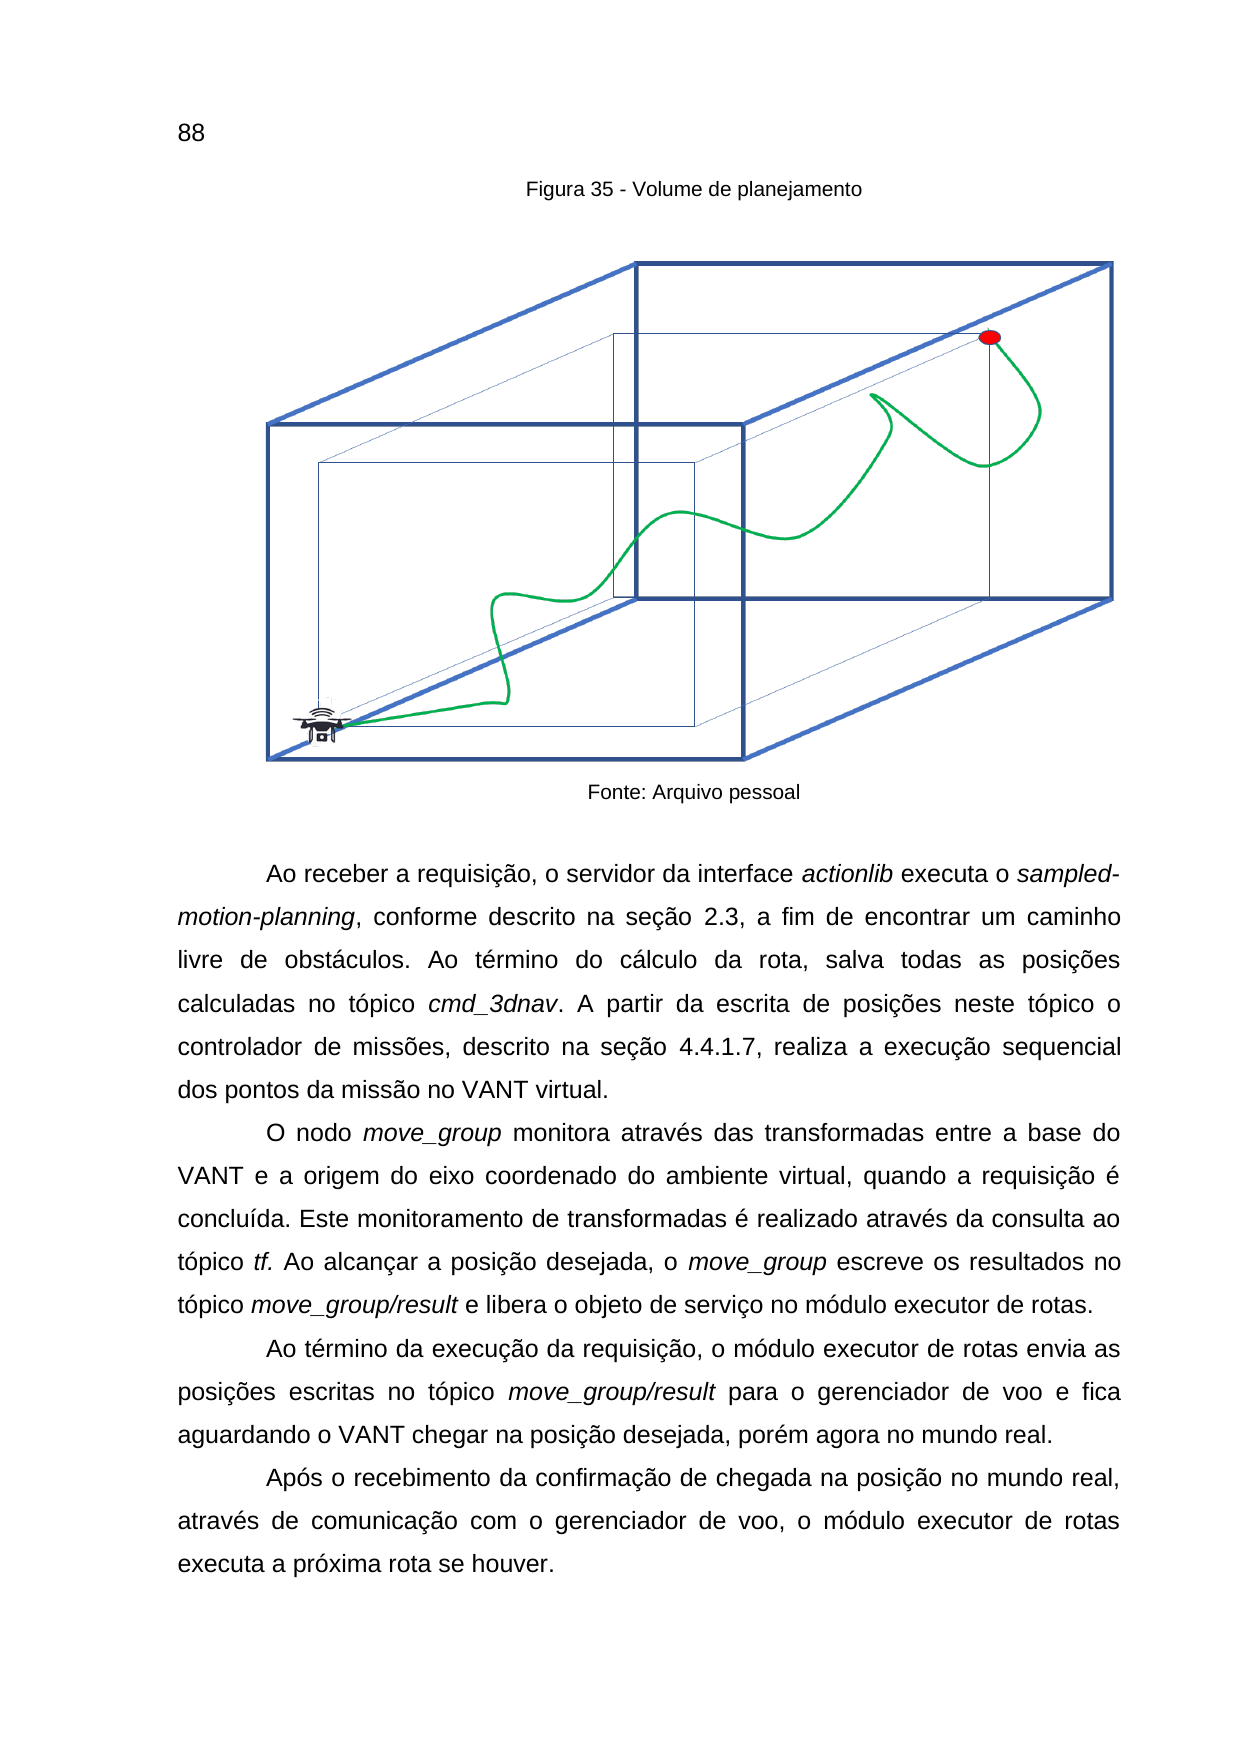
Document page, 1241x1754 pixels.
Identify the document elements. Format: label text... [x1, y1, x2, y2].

text Após o recebimento da confirmação de chegada na posição no mundo real, através de comunicação com o gerenciador de voo, o módulo executor de rotas executa a próxima rota se houver. [177, 1463, 1122, 1578]
text Fonte: Arquivo pessoal [177, 780, 1122, 804]
text O nodo move_group monitora através das transformadas entre a base do VANT e a origem do eixo coordenado do ambiente virtual, quando a requisição é concluída. Este monitoramento de transformadas é realizado através da consulta ao tópico tf. Ao alcançar a posição desejada, o move_group escreve os resultados no tópico move_group/result e libera o objeto de serviço no módulo executor de rotas. [177, 1118, 1122, 1319]
text Figura 35 - Volume de planejamento [177, 177, 1122, 201]
picture [265, 261, 1114, 766]
text Ao término da execução da requisição, o módulo executor de rotas envia as posições escritas no tópico move_group/result para o gerenciador de voo e fica aguardando o VANT chegar na posição desejada, porém agora no mundo real. [177, 1334, 1122, 1449]
text Ao receber a requisição, o servidor da interface actionlib executa o sampled-motion-planning, conforme descrito na seção 2.3, a fim de encontrar um caminho livre de obstáculos. Ao término do cálculo da rota, salva todas as posições calculadas no tópico cmd_3dnav. A partir da escrita de posições neste tópico o controlador de missões, descrito na seção 4.4.1.7, realiza a execução sequencial dos pontos da missão no VANT virtual. [177, 859, 1122, 1104]
